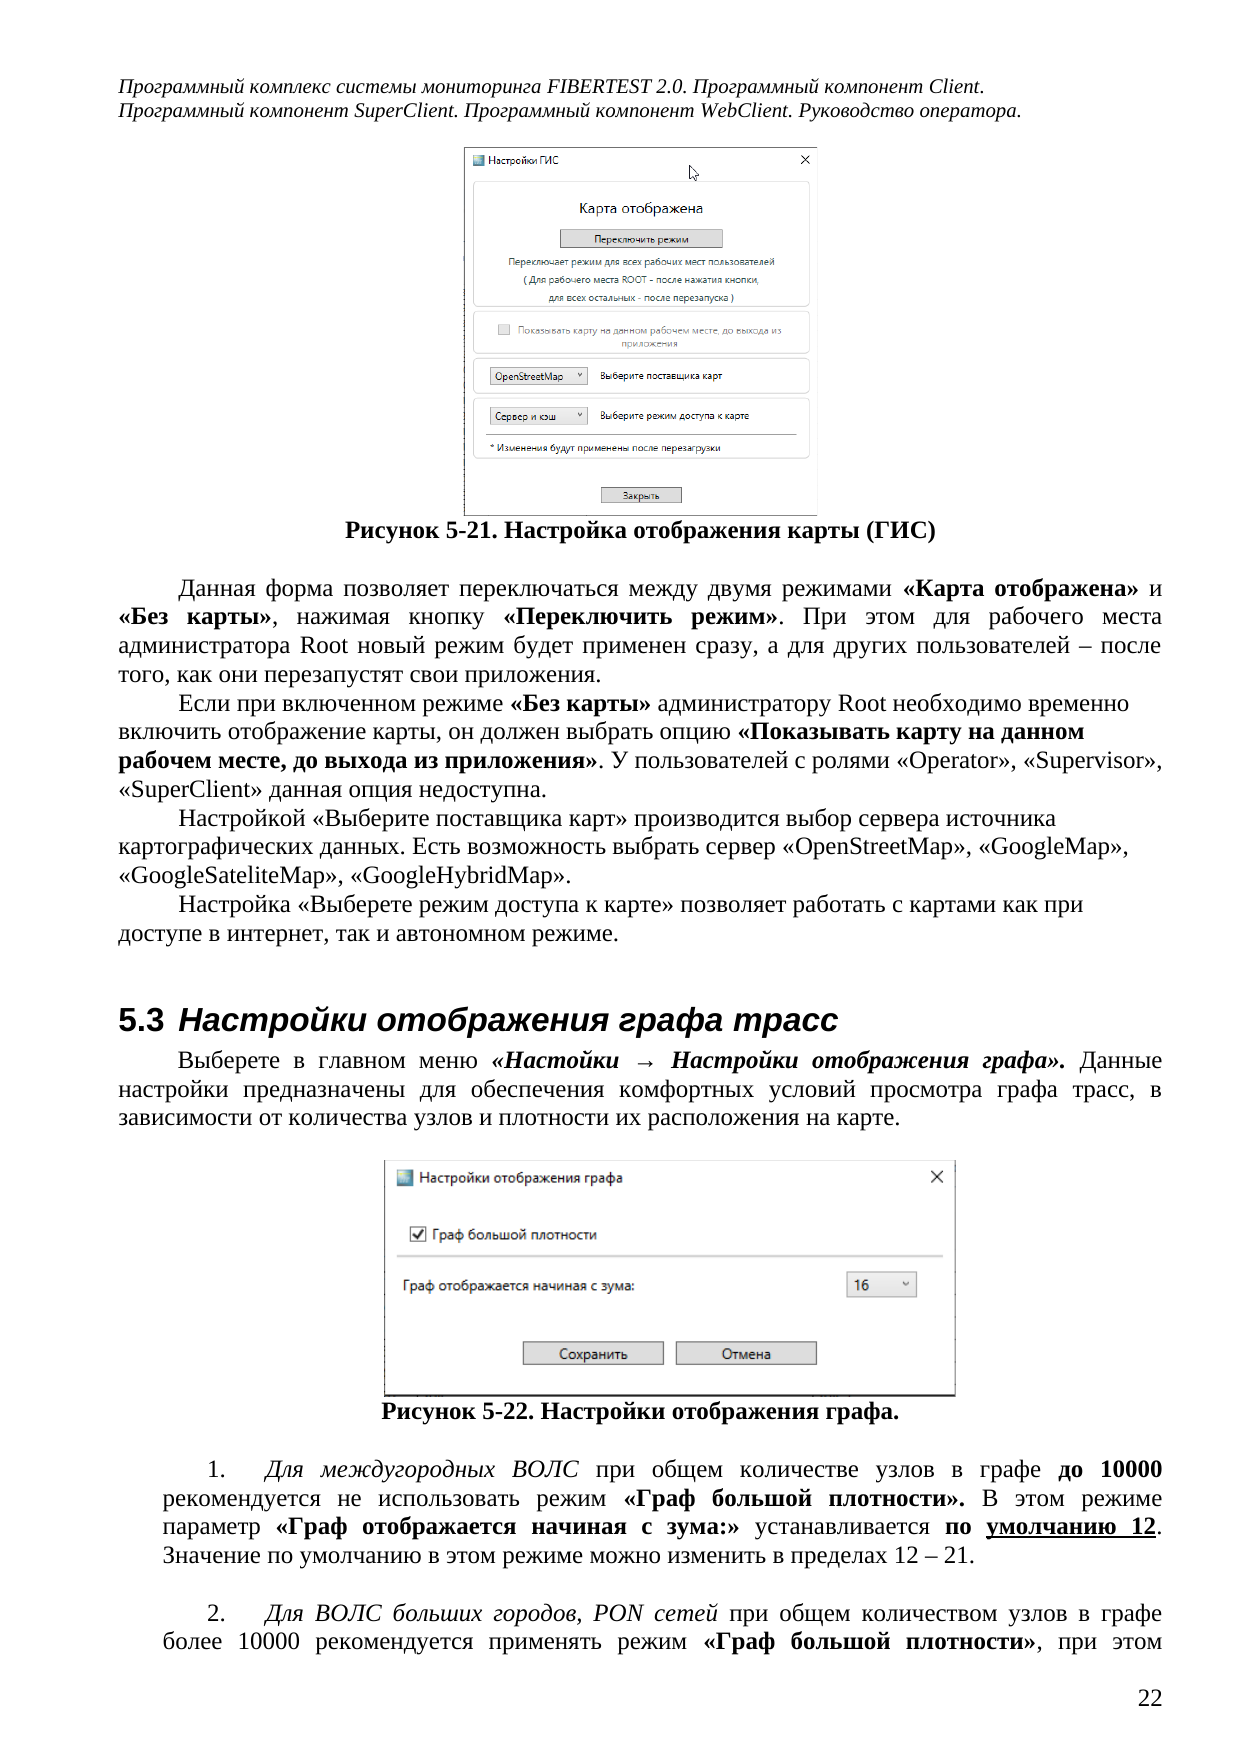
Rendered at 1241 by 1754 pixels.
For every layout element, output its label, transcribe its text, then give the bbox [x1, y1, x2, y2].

list Для междугородных ВОЛС при общем количестве узлов в графе до 10000 рекомендуется не использовать режим «Граф большой плотности». В этом режиме параметр «Граф отображается начиная с зума:» устанавливается по умолчанию 12. Значение по умолчанию в этом режиме можно изменить в пределах 12 – 21. [162, 1454, 1162, 1569]
text Настройкой «Выберите поставщика карт» производится выбор сервера источника картографических данных. Есть возможность выбрать сервер «OpenStreetMap», «GoogleMap», «GoogleSateliteMap», «GoogleHybridMap». [118, 803, 1162, 889]
text Если при включенном режиме «Без карты» администратору Root необходимо временно включить отображение карты, он должен выбрать опцию «Показывать карту на данном рабочем месте, до выхода из приложения». У пользователей с ролями «Operator», «Supervisor», «SuperClient» данная опция недоступна. [118, 688, 1162, 803]
text Данная форма позволяет переключаться между двумя режимами «Карта отображена» и «Без карты», нажимая кнопку «Переключить режим». При этом для рабочего места администратора Root новый режим будет применен сразу, а для других пользователей – после того, как они перезапустят свои приложения. [118, 573, 1162, 688]
text Настройка «Выберете режим доступа к карте» позволяет работать с картами как при доступе в интернет, так и автономном режиме. [118, 889, 1162, 946]
picture [463, 147, 818, 516]
subtitle Настройки отображения графа трасс [118, 1000, 1162, 1039]
picture [384, 1160, 956, 1397]
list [162, 1598, 1162, 1655]
text Выберете в главном меню «Настойки → Настройки отображения графа». Данные настройки предназначены для обеспечения комфортных условий просмотра графа трасс, в зависимости от количества узлов и плотности их расположения на карте. [118, 1045, 1162, 1131]
